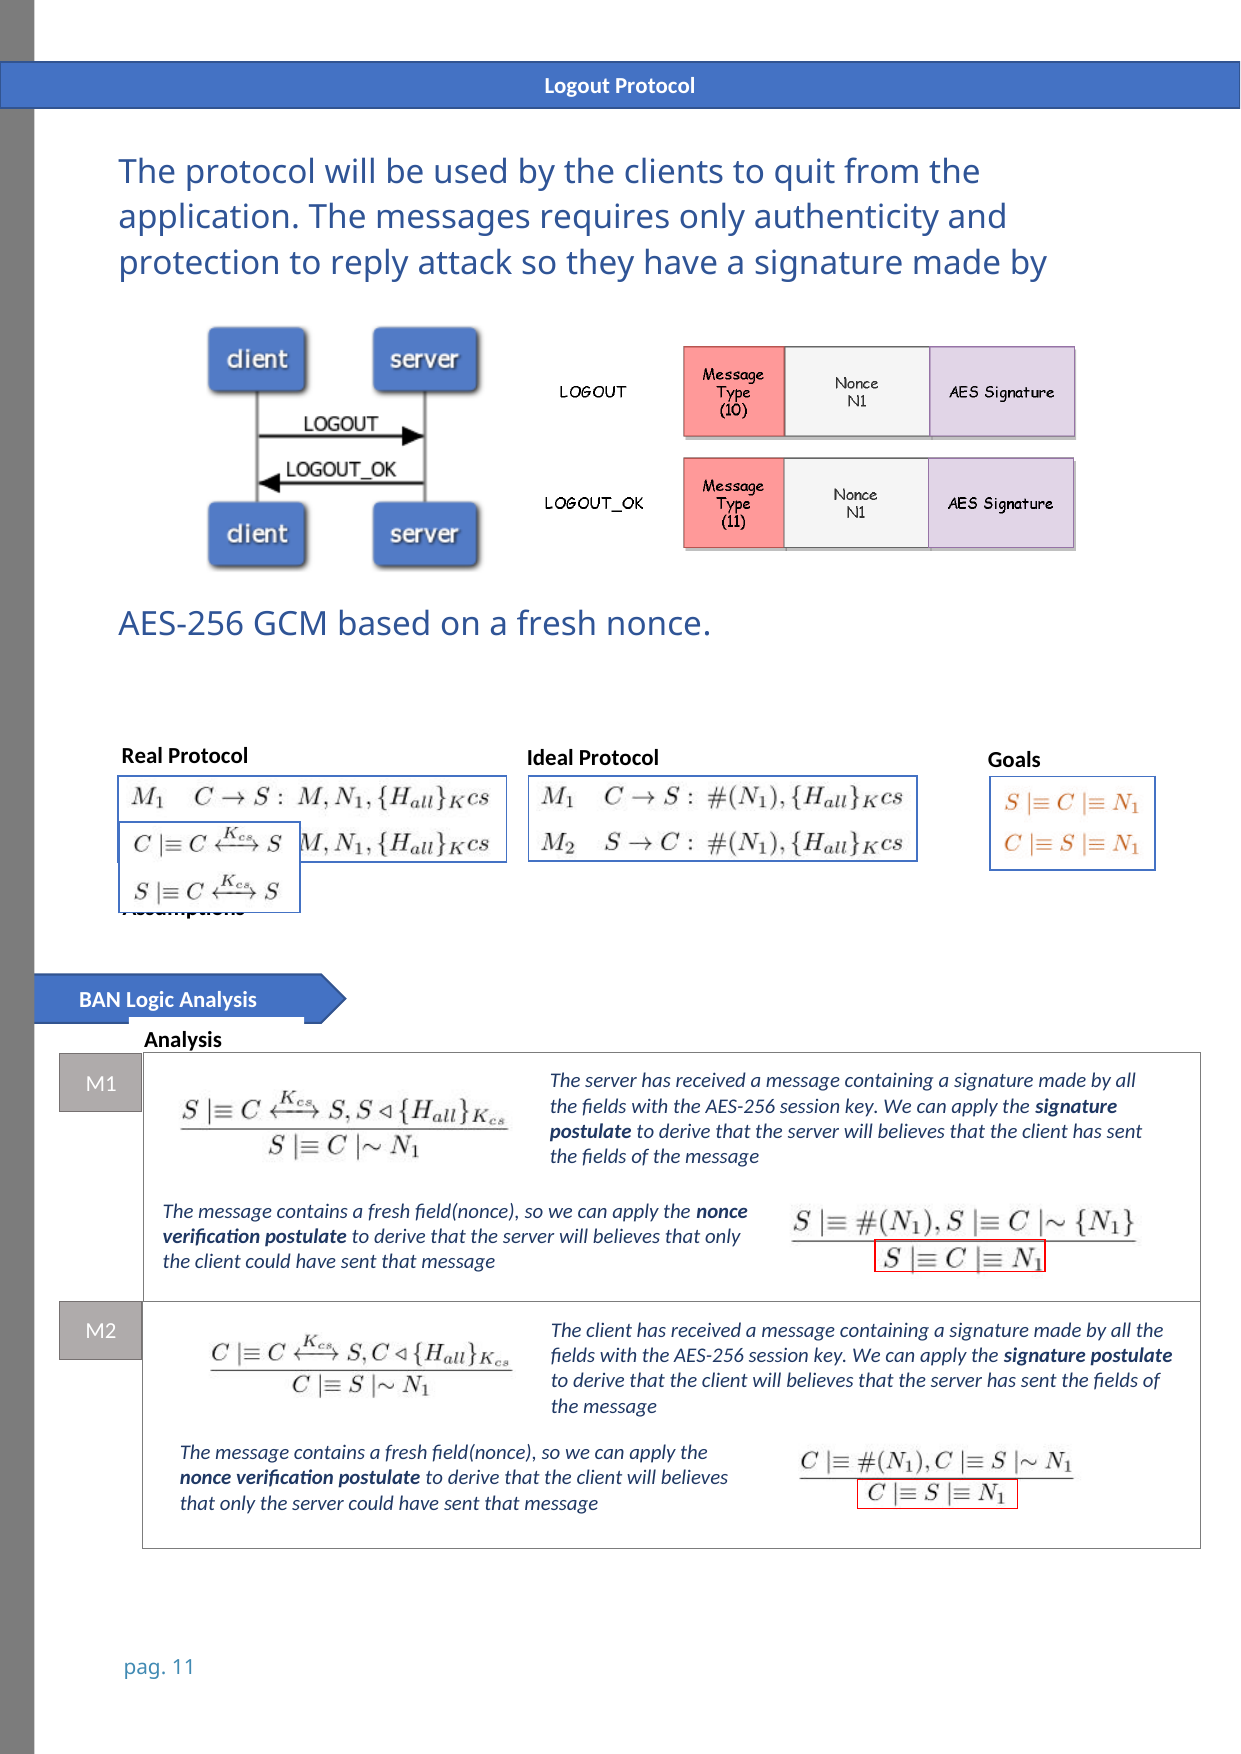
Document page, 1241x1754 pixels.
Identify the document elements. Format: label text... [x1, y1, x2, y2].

picture [163, 1083, 519, 1168]
picture [187, 305, 498, 600]
picture [545, 346, 1077, 551]
picture [529, 777, 916, 860]
picture [773, 1199, 1148, 1279]
picture [119, 777, 506, 861]
picture [784, 1439, 1084, 1513]
picture [195, 1323, 516, 1407]
picture [120, 823, 299, 912]
